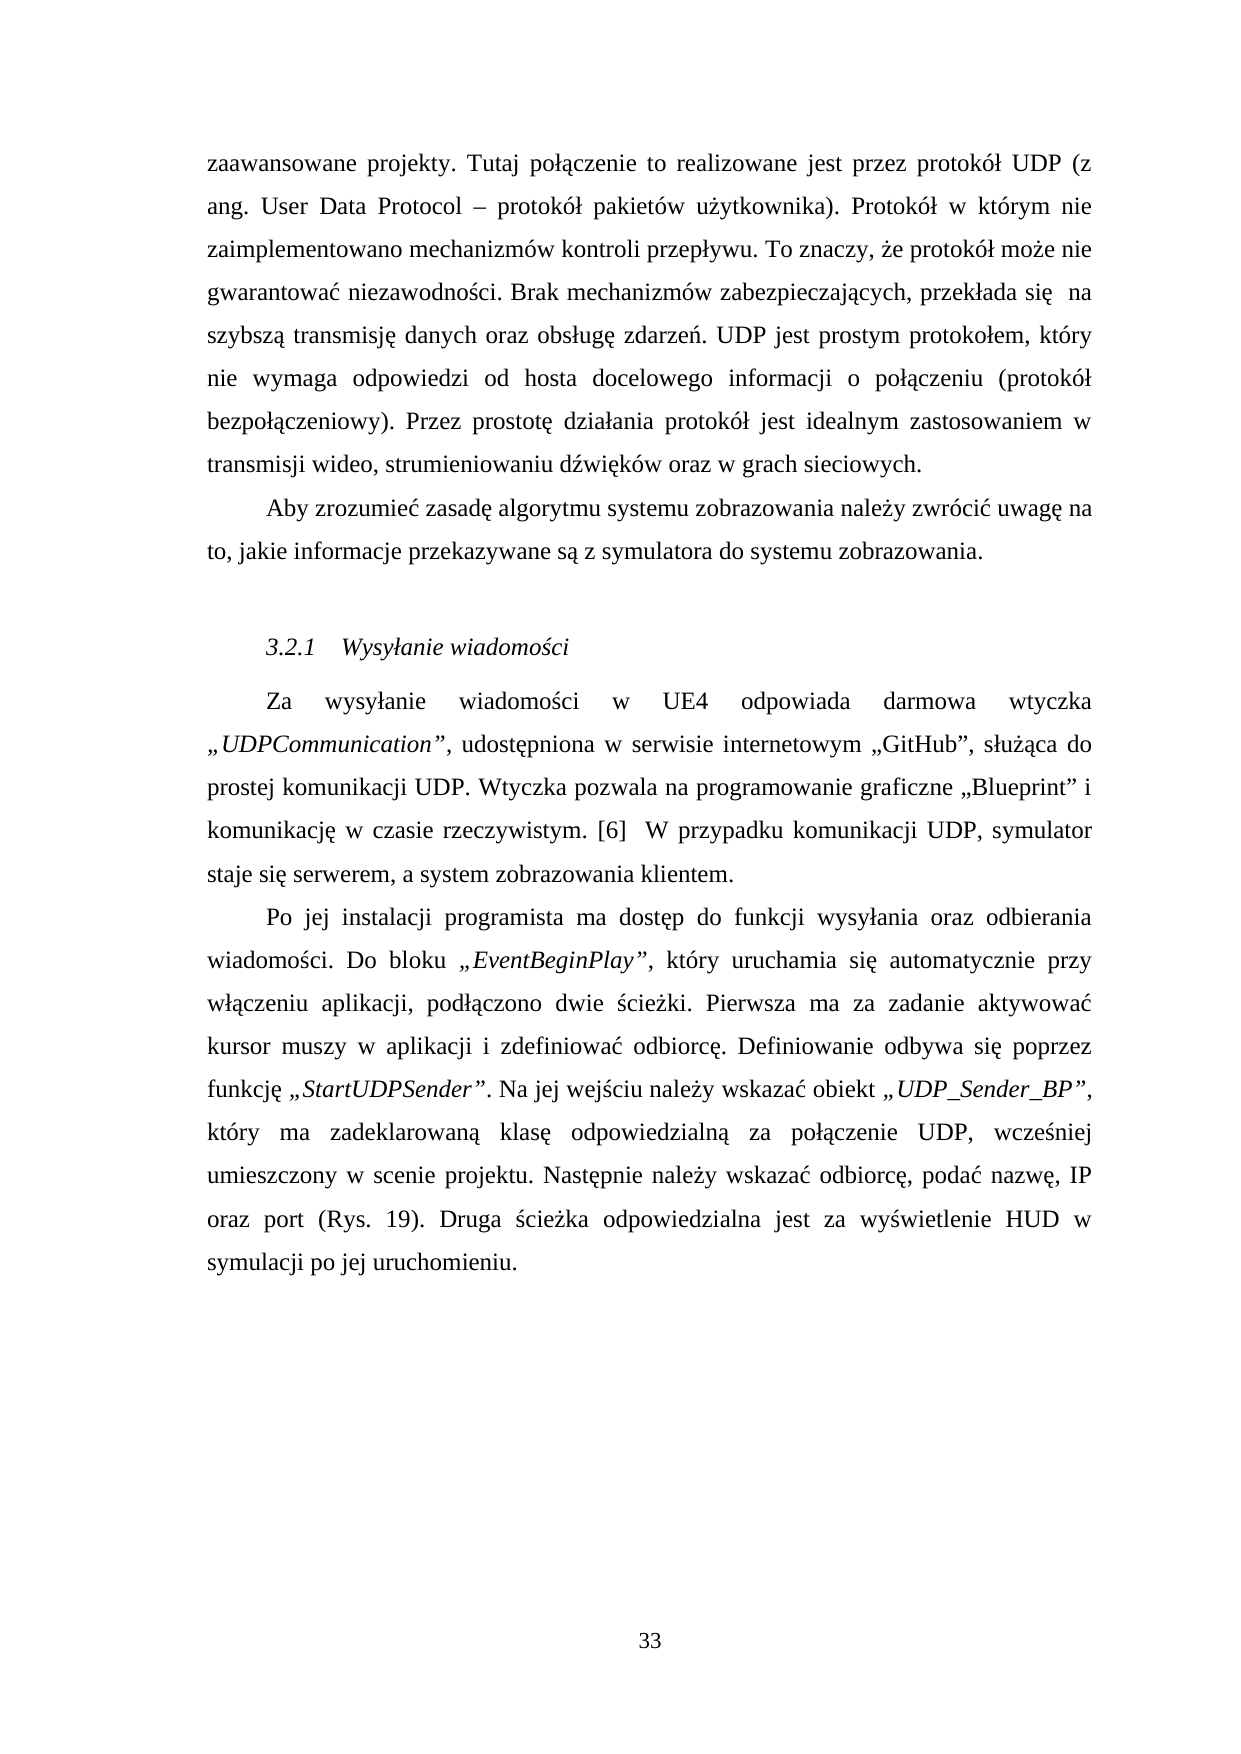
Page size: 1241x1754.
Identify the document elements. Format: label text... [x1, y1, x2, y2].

text Za wysyłanie wiadomości w UE4 odpowiada darmowa wtyczka „UDPCommunication”, udostępniona w serwisie internetowym „GitHub”, służąca do prostej komunikacji UDP. Wtyczka pozwala na programowanie graficzne „Blueprint” i komunikację w czasie rzeczywistym. [6] W przypadku komunikacji UDP, symulator staje się serwerem, a system zobrazowania klientem. [207, 686, 1092, 887]
text Po jej instalacji programista ma dostęp do funkcji wysyłania oraz odbierania wiadomości. Do bloku „EventBeginPlay”, który uruchamia się automatycznie przy włączeniu aplikacji, podłączono dwie ścieżki. Pierwsza ma za zadanie aktywować kursor muszy w aplikacji i zdefiniować odbiorcę. Definiowanie odbywa się poprzez funkcję „StartUDPSender”. Na jej wejściu należy wskazać obiekt „UDP_Sender_BP”, który ma zadeklarowaną klasę odpowiedzialną za połączenie UDP, wcześniej umieszczony w scenie projektu. Następnie należy wskazać odbiorcę, podać nazwę, IP oraz port (Rys. 19). Druga ścieżka odpowiedzialna jest za wyświetlenie HUD w symulacji po jej uruchomieniu. [207, 902, 1092, 1276]
text Aby zrozumieć zasadę algorytmu systemu zobrazowania należy zwrócić uwagę na to, jakie informacje przekazywane są z symulatora do systemu zobrazowania. [207, 493, 1092, 564]
subtitle Wysyłanie wiadomości [266, 632, 1092, 661]
